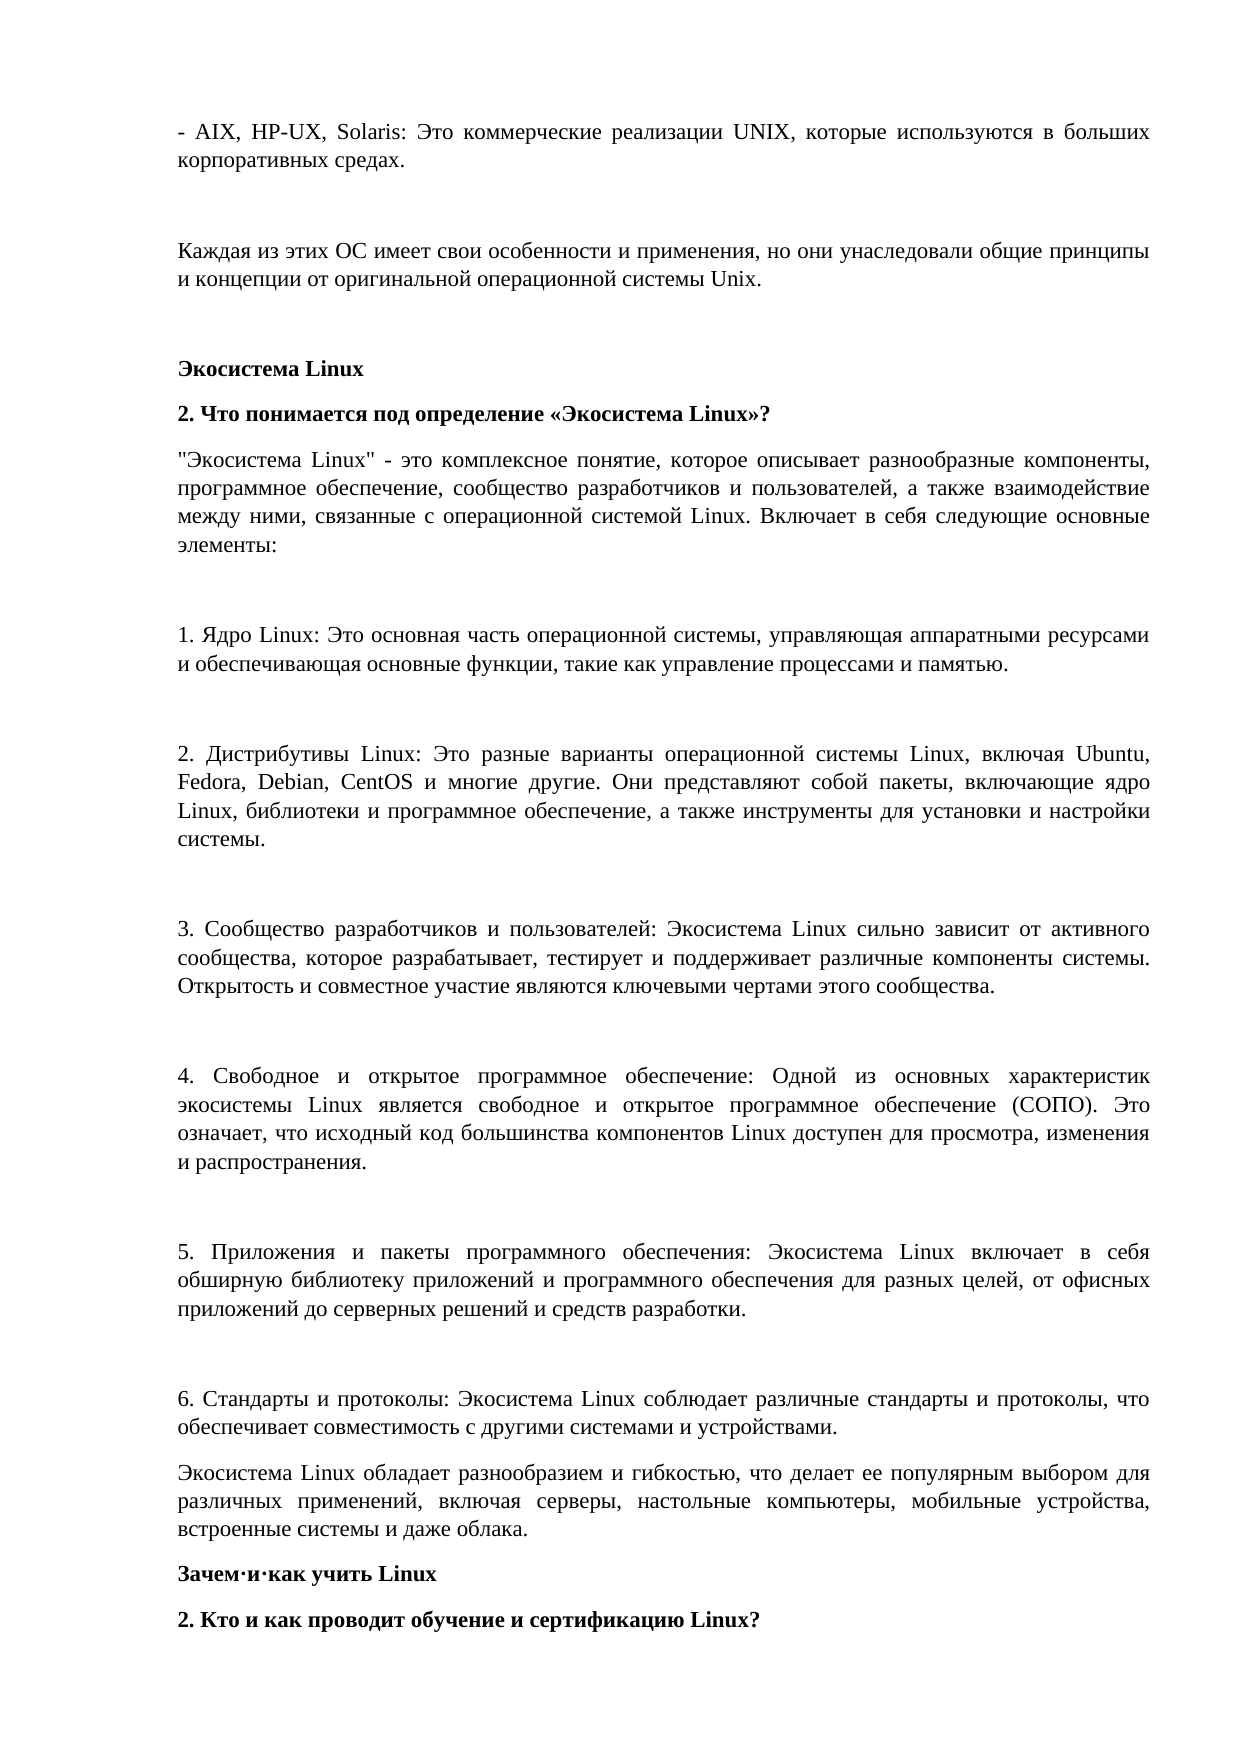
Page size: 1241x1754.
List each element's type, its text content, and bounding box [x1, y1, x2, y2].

text 2. Кто и как проводит обучение и сертификацию Linux? [177, 1606, 1152, 1632]
text Каждая из этих ОС имеет свои особенности и применения, но они унаследовали общие принципы и концепции от оригинальной операционной системы Unix. [177, 237, 1152, 292]
text - AIX, HP-UX, Solaris: Это коммерческие реализации UNIX, которые используются в больших корпоративных средах. [177, 118, 1152, 173]
text 5. Приложения и пакеты программного обеспечения: Экосистема Linux включает в себя обширную библиотеку приложений и программного обеспечения для разных целей, от офисных приложений до серверных решений и средств разработки. [177, 1238, 1152, 1321]
text Экосистема Linux [177, 355, 1152, 382]
text "Экосистема Linux" - это комплексное понятие, которое описывает разнообразные компоненты, программное обеспечение, сообщество разработчиков и пользователей, а также взаимодействие между ними, связанные с операционной системой Linux. Включает в себя следующие основные элементы: [177, 446, 1152, 557]
text 1. Ядро Linux: Это основная часть операционной системы, управляющая аппаратными ресурсами и обеспечивающая основные функции, такие как управление процессами и памятью. [177, 621, 1152, 676]
text 4. Свободное и открытое программное обеспечение: Одной из основных характеристик экосистемы Linux является свободное и открытое программное обеспечение (СОПО). Это означает, что исходный код большинства компонентов Linux доступен для просмотра, изменения и распространения. [177, 1062, 1152, 1174]
text 6. Стандарты и протоколы: Экосистема Linux соблюдает различные стандарты и протоколы, что обеспечивает совместимость с другими системами и устройствами. [177, 1385, 1152, 1440]
text 2. Дистрибутивы Linux: Это разные варианты операционной системы Linux, включая Ubuntu, Fedora, Debian, CentOS и многие другие. Они представляют собой пакеты, включающие ядро Linux, библиотеки и программное обеспечение, а также инструменты для установки и настройки системы. [177, 740, 1152, 851]
text 2. Что понимается под определение «Экосистема Linux»? [177, 401, 1152, 427]
text Экосистема Linux обладает разнообразием и гибкостью, что делает ее популярным выбором для различных применений, включая серверы, настольные компьютеры, мобильные устройства, встроенные системы и даже облака. [177, 1458, 1152, 1542]
text Зачем·и·как учить Linux [177, 1561, 1152, 1587]
text 3. Сообщество разработчиков и пользователей: Экосистема Linux сильно зависит от активного сообщества, которое разрабатывает, тестирует и поддерживает различные компоненты системы. Открытость и совместное участие являются ключевыми чертами этого сообщества. [177, 915, 1152, 998]
